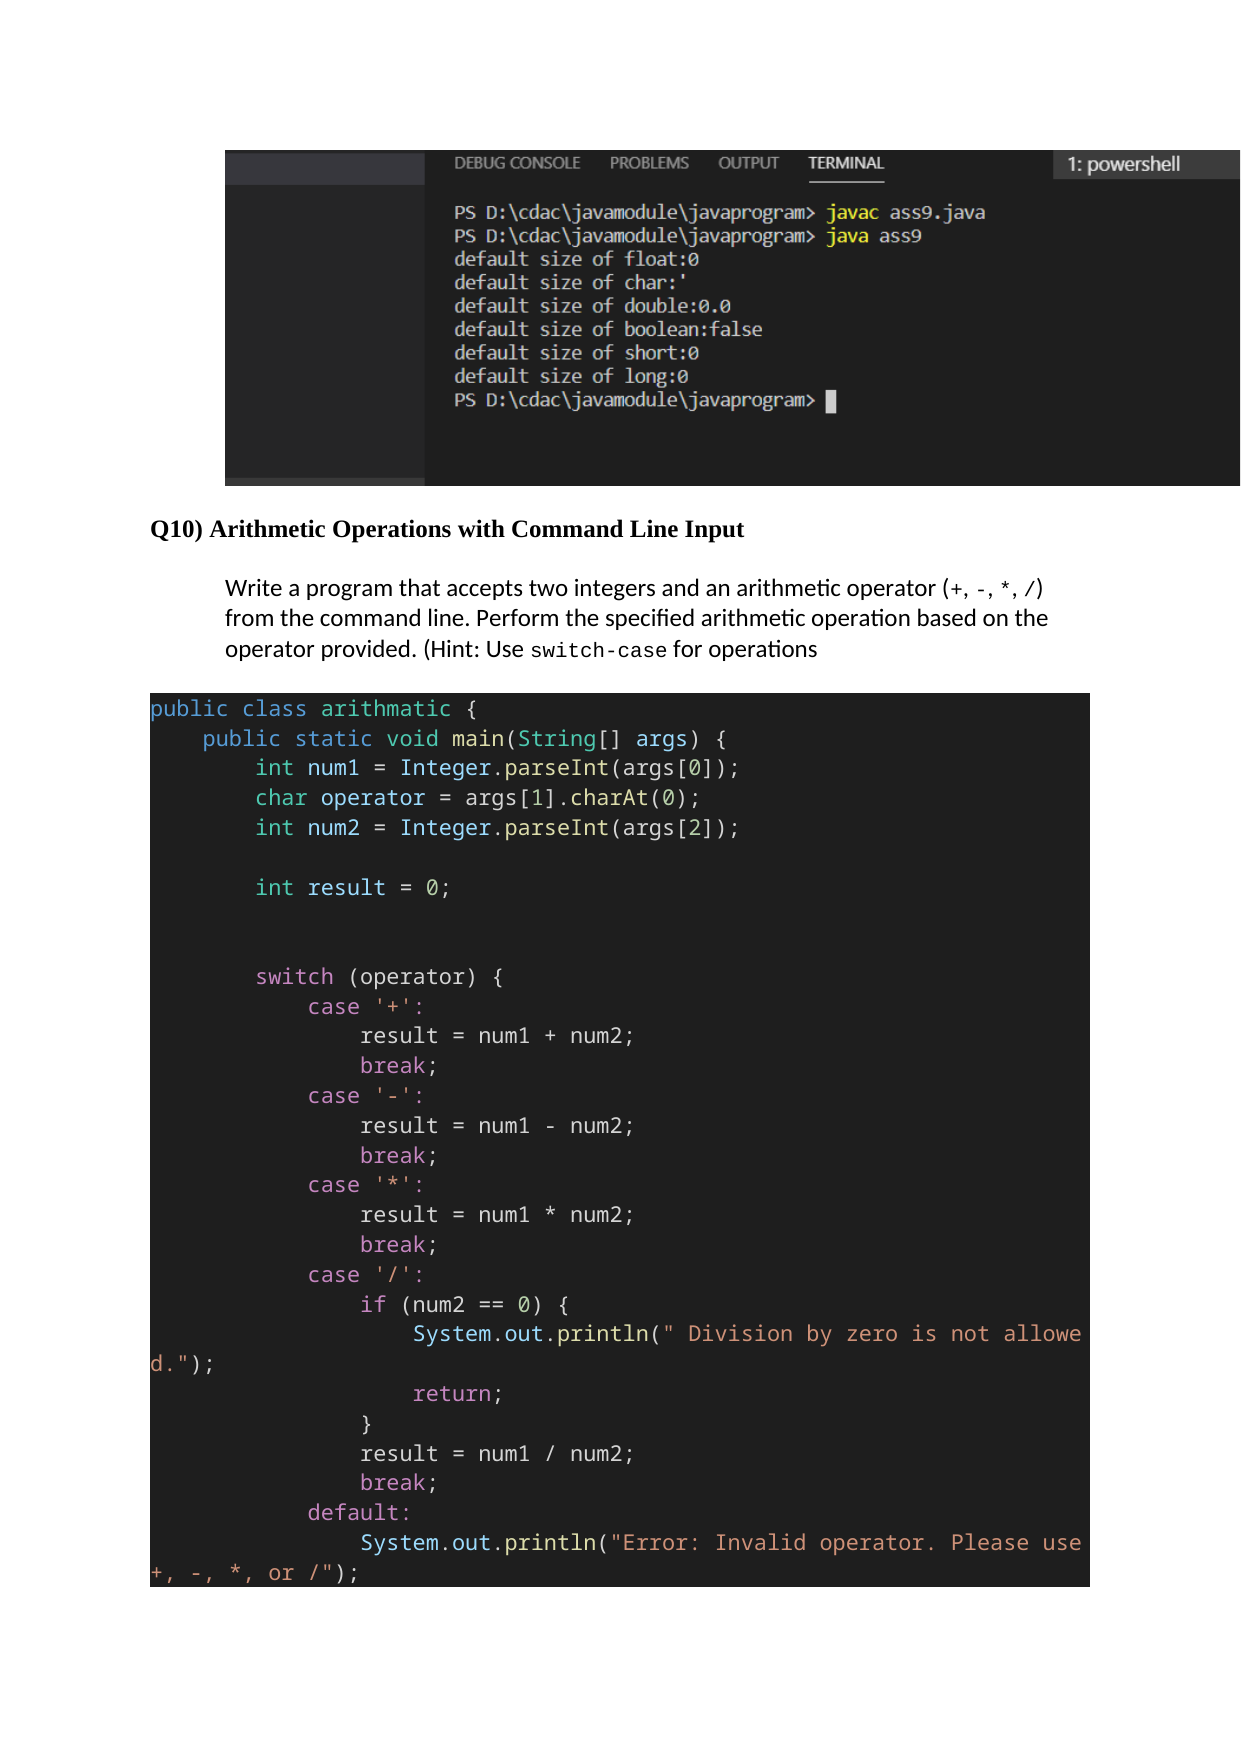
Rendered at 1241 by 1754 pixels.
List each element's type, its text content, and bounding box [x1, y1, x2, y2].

text case '+': [150, 991, 1090, 1021]
text result = num1 * num2; [150, 1199, 1090, 1229]
text break; [150, 1050, 1090, 1080]
text return; [150, 1378, 1090, 1408]
text System.out.println(" Division by zero is not allowed."); [150, 1318, 1090, 1378]
text System.out.println("Error: Invalid operator. Please use +, -, *, or /"); [150, 1527, 1090, 1587]
text break; [150, 1140, 1090, 1169]
text int result = 0; [150, 872, 1090, 901]
text case '-': [150, 1080, 1090, 1110]
text default: [150, 1497, 1090, 1527]
text int num1 = Integer.parseInt(args[0]); [150, 752, 1090, 782]
text case '*': [150, 1169, 1090, 1199]
text switch (operator) { [150, 961, 1090, 991]
text public static void main(String[] args) { [150, 723, 1090, 752]
text result = num1 - num2; [150, 1110, 1090, 1140]
text char operator = args[1].charAt(0); [150, 782, 1090, 812]
text result = num1 + num2; [150, 1021, 1090, 1050]
text public class arithmatic { [150, 693, 1090, 723]
text break; [150, 1467, 1090, 1497]
text int num2 = Integer.parseInt(args[2]); [150, 812, 1090, 842]
picture [225, 150, 1241, 486]
text if (num2 == 0) { [150, 1289, 1090, 1318]
text Write a program that accepts two integers and an arithmetic operator (+, -, *, /) from the command line. Perform the specified arithmetic operation based on the operator provided. (Hint: Use switch-case for operations [225, 572, 1090, 664]
text break; [150, 1229, 1090, 1259]
text } [150, 1408, 1090, 1438]
text result = num1 / num2; [150, 1438, 1090, 1467]
subtitle Q10) Arithmetic Operations with Command Line Input [150, 514, 1090, 543]
text case '/': [150, 1259, 1090, 1289]
